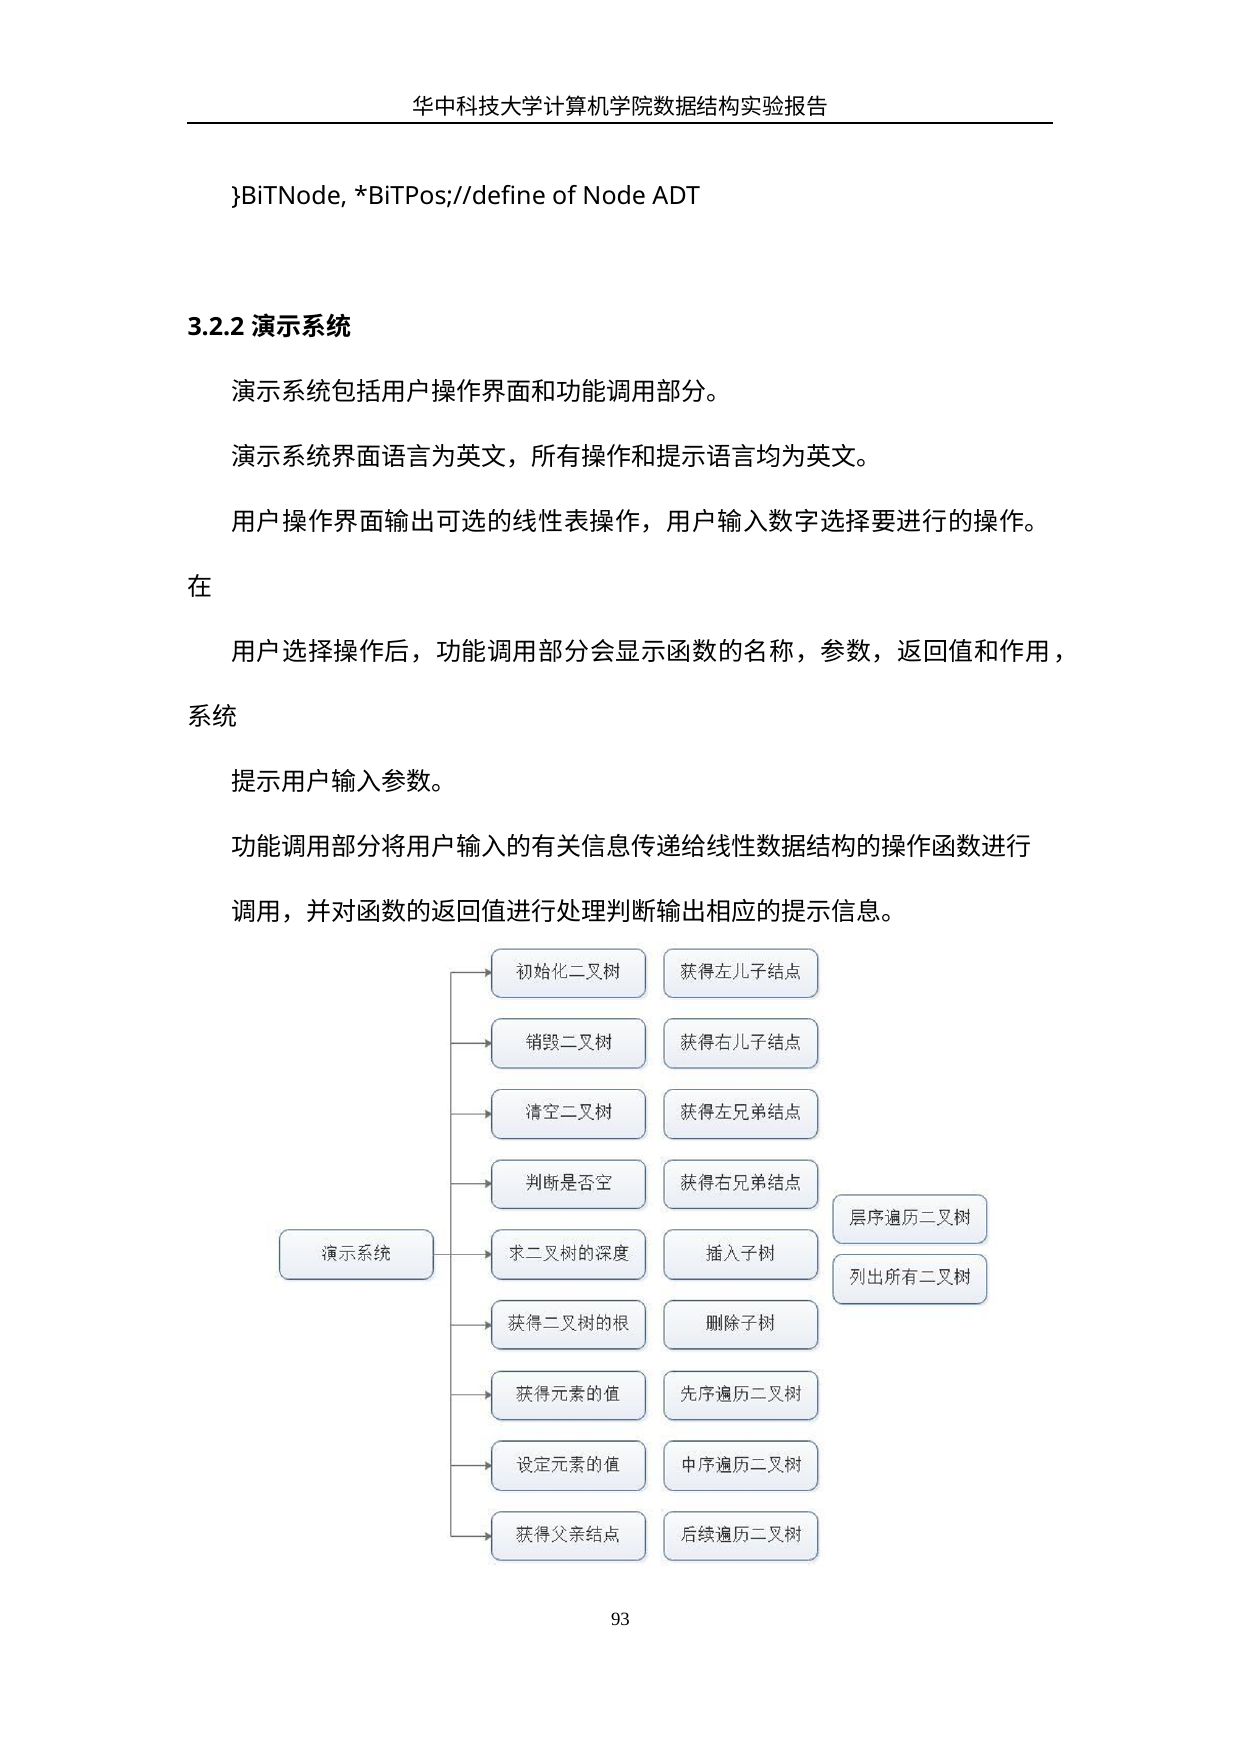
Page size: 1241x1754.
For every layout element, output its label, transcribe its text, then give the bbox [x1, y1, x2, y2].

text 演示系统界面语言为英文，所有操作和提示语言均为英文。 [187, 422, 1053, 487]
text 3.2.2 演示系统 [187, 292, 1053, 357]
text 调用，并对函数的返回值进行处理判断输出相应的提示信息。 [187, 877, 1053, 942]
text 用户选择操作后，功能调用部分会显示函数的名称，参数，返回值和作用，系统 [187, 617, 1053, 747]
text 功能调用部分将用户输入的有关信息传递给线性数据结构的操作函数进行 [187, 812, 1053, 877]
text }BiTNode, *BiTPos;//define of Node ADT [187, 162, 1053, 227]
picture [231, 942, 1096, 1577]
text 用户操作界面输出可选的线性表操作，用户输入数字选择要进行的操作。在 [187, 487, 1053, 617]
text 提示用户输入参数。 [187, 747, 1053, 812]
text 演示系统包括用户操作界面和功能调用部分。 [187, 357, 1053, 422]
